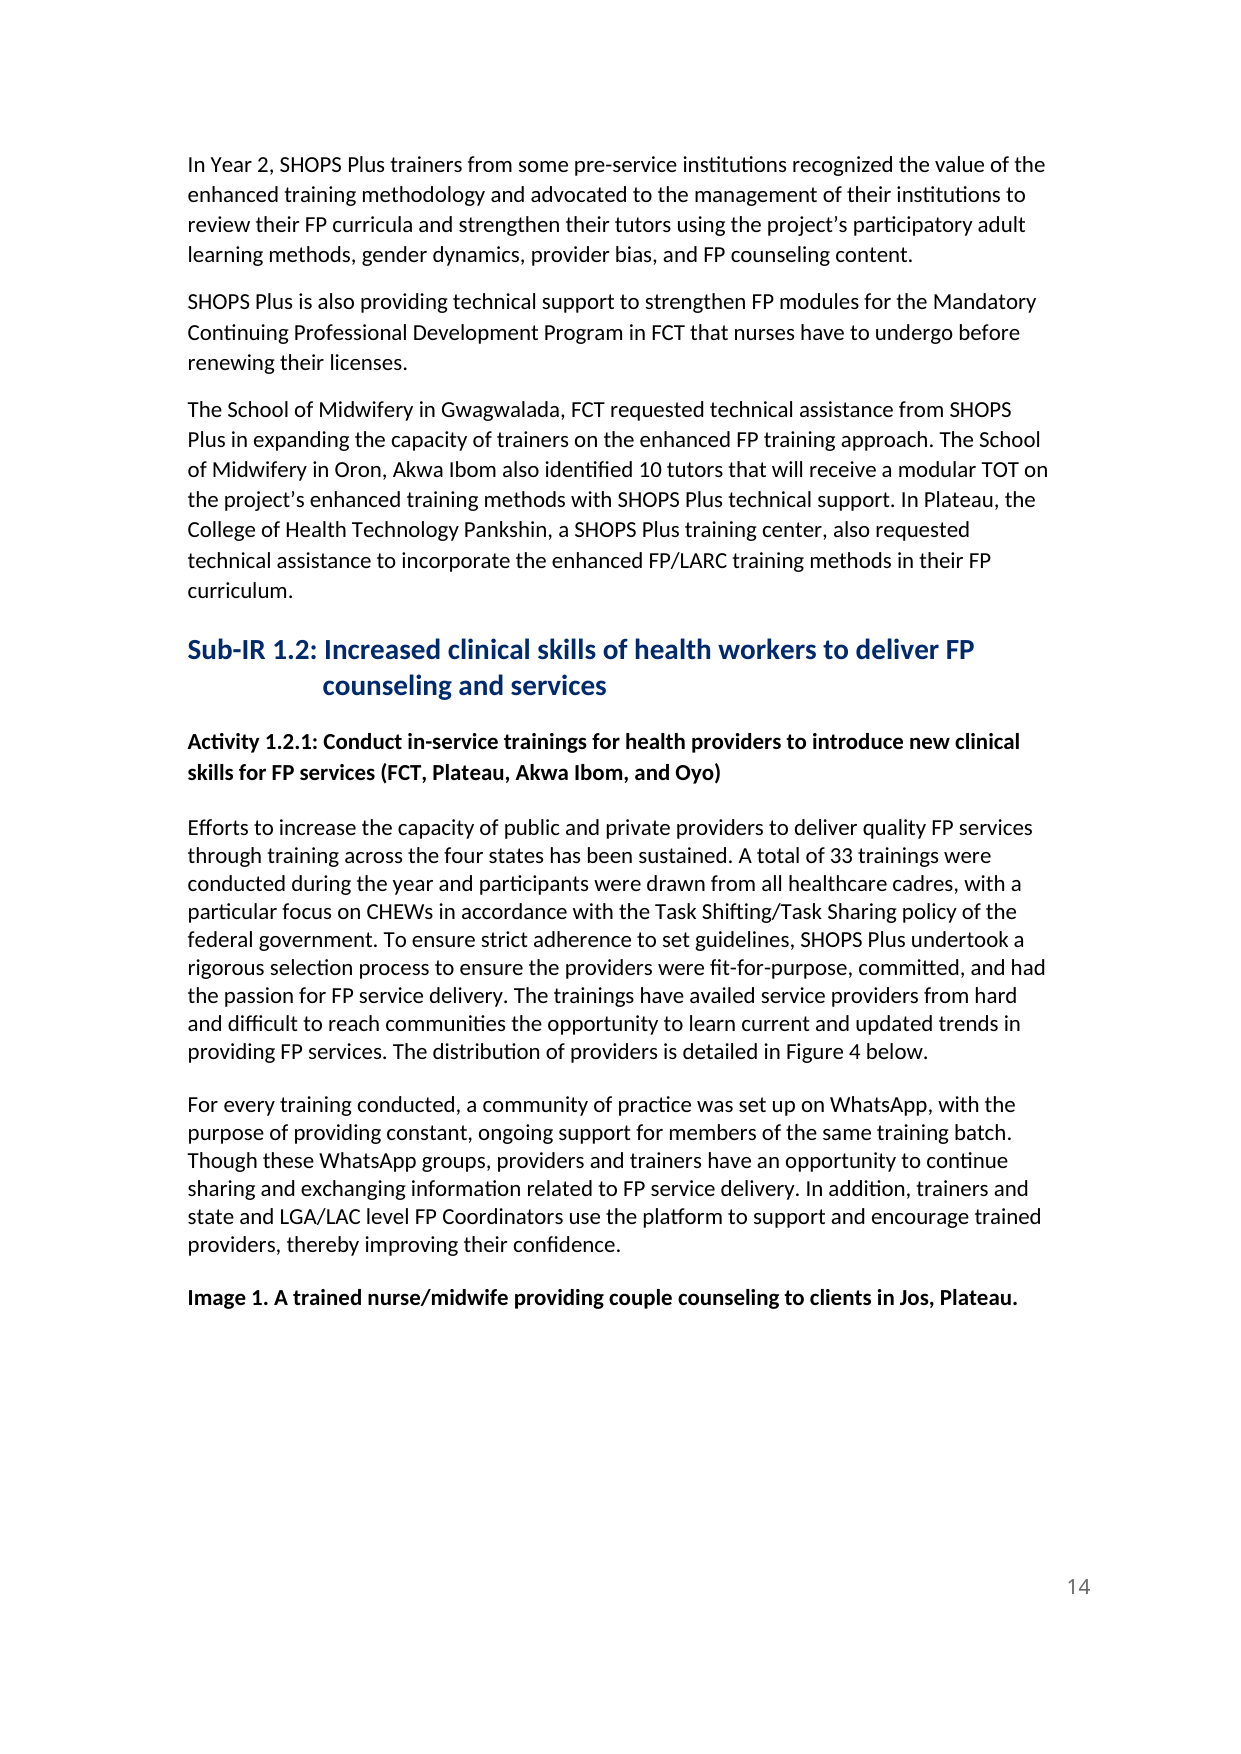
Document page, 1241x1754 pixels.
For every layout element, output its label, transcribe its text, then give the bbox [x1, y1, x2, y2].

text In Year 2, SHOPS Plus trainers from some pre-service institutions recognized the value of the enhanced training methodology and advocated to the management of their institutions to review their FP curricula and strengthen their tutors using the project’s participatory adult learning methods, gender dynamics, provider bias, and FP counseling content. [187, 150, 1053, 269]
subtitle Sub-IR 1.2: Increased clinical skills of health workers to deliver FP counseling and services [187, 631, 1053, 702]
text Efforts to increase the capacity of public and private providers to deliver quality FP services through training across the four states has been sustained. A total of 33 trainings were conducted during the year and participants were drawn from all healthcare cadres, with a particular focus on CHEWs in accordance with the Task Shifting/Task Sharing policy of the federal government. To ensure strict adherence to set guidelines, SHOPS Plus undertook a rigorous selection process to ensure the providers were fit-for-purpose, committed, and had the passion for FP service delivery. The trainings have availed service providers from hard and difficult to reach communities the opportunity to learn current and updated trends in providing FP services. The distribution of providers is detailed in Figure 4 below. [187, 813, 1053, 1065]
text For every training conducted, a community of practice was set up on WhatsApp, with the purpose of providing constant, ongoing support for members of the same training batch. Though these WhatsApp groups, providers and trainers have an opportunity to continue sharing and exchanging information related to FP service delivery. In addition, trainers and state and LGA/LAC level FP Coordinators use the platform to support and encourage trained providers, thereby improving their confidence. [187, 1090, 1053, 1258]
text The School of Midwifery in Gwagwalada, FCT requested technical assistance from SHOPS Plus in expanding the capacity of trainers on the enhanced FP training approach. The School of Midwifery in Oron, Akwa Ibom also identified 10 tutors that will receive a modular TOT on the project’s enhanced training methods with SHOPS Plus technical support. In Plateau, the College of Health Technology Pankshin, a SHOPS Plus training center, also requested technical assistance to incorporate the enhanced FP/LARC training methods in their FP curriculum. [187, 395, 1053, 604]
text Image 1. A trained nurse/midwife providing couple counseling to clients in Jos, Plateau. [187, 1283, 1053, 1311]
text Activity 1.2.1: Conduct in-service trainings for health providers to introduce new clinical skills for FP services (FCT, Plateau, Akwa Ibom, and Oyo) [187, 727, 1053, 786]
text SHOPS Plus is also providing technical support to strengthen FP modules for the Mandatory Continuing Professional Development Program in FCT that nurses have to undergo before renewing their licenses. [187, 287, 1053, 376]
